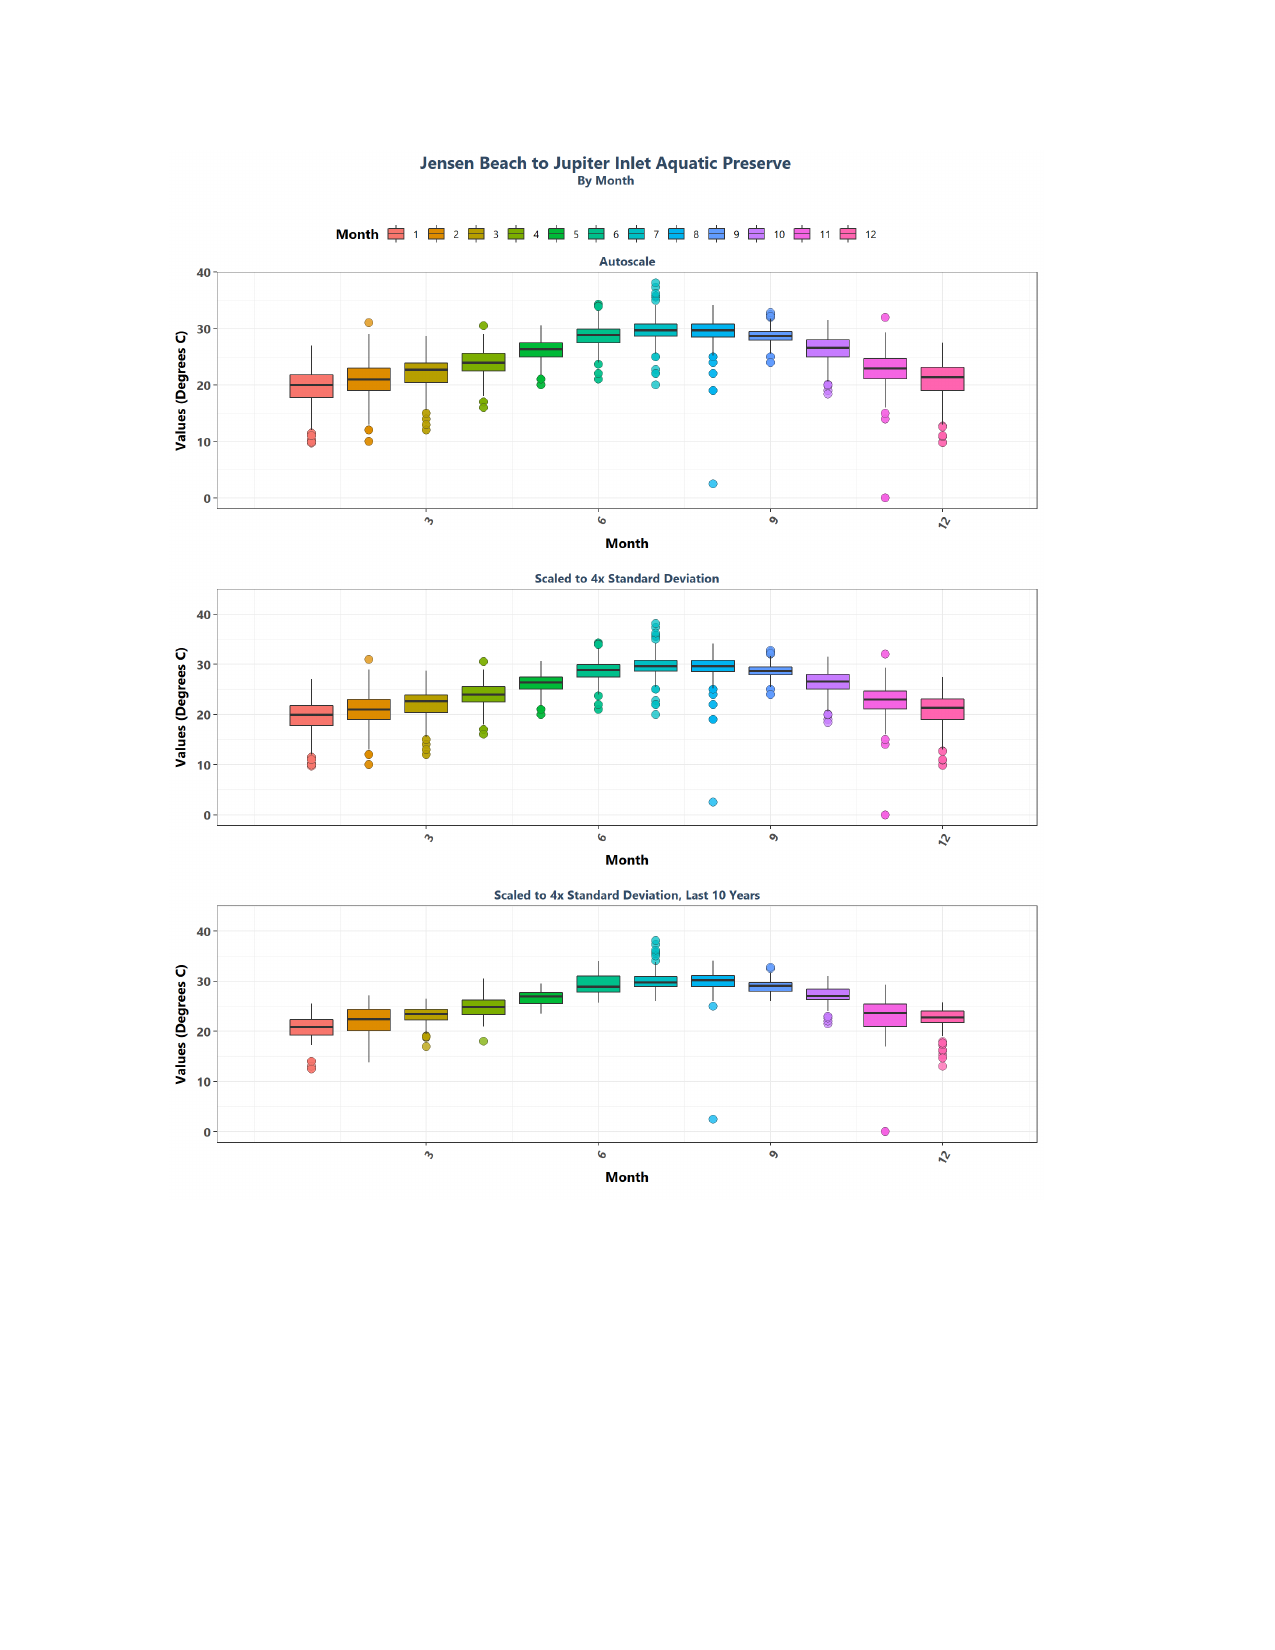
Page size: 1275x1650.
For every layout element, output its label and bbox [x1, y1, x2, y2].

picture [168, 150, 1044, 1200]
